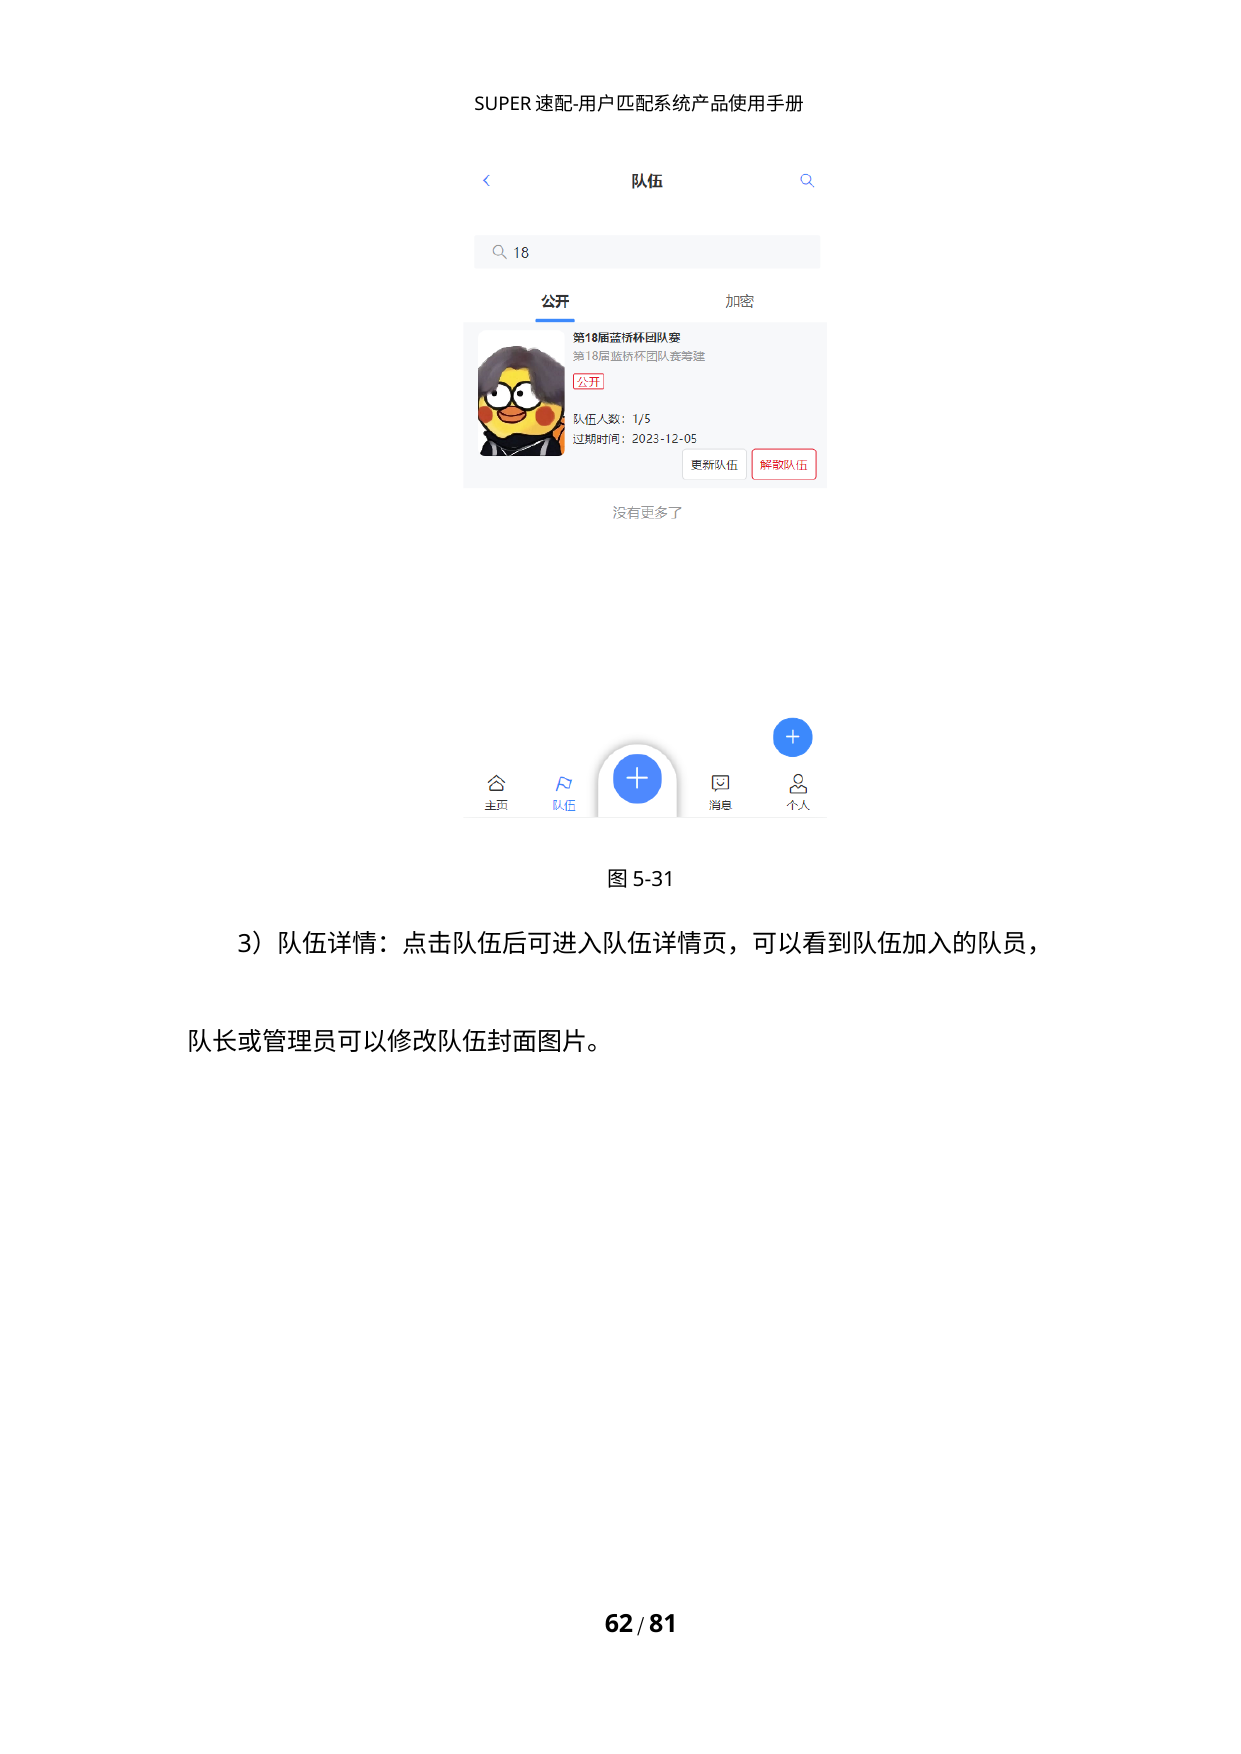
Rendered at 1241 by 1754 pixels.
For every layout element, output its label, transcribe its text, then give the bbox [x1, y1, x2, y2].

text 3）队伍详情：点击队伍后可进入队伍详情页，可以看到队伍加入的队员，队长或管理员可以修改队伍封面图片。 [187, 909, 1053, 1072]
picture [463, 162, 827, 818]
text 图 5-31 [187, 861, 1053, 894]
